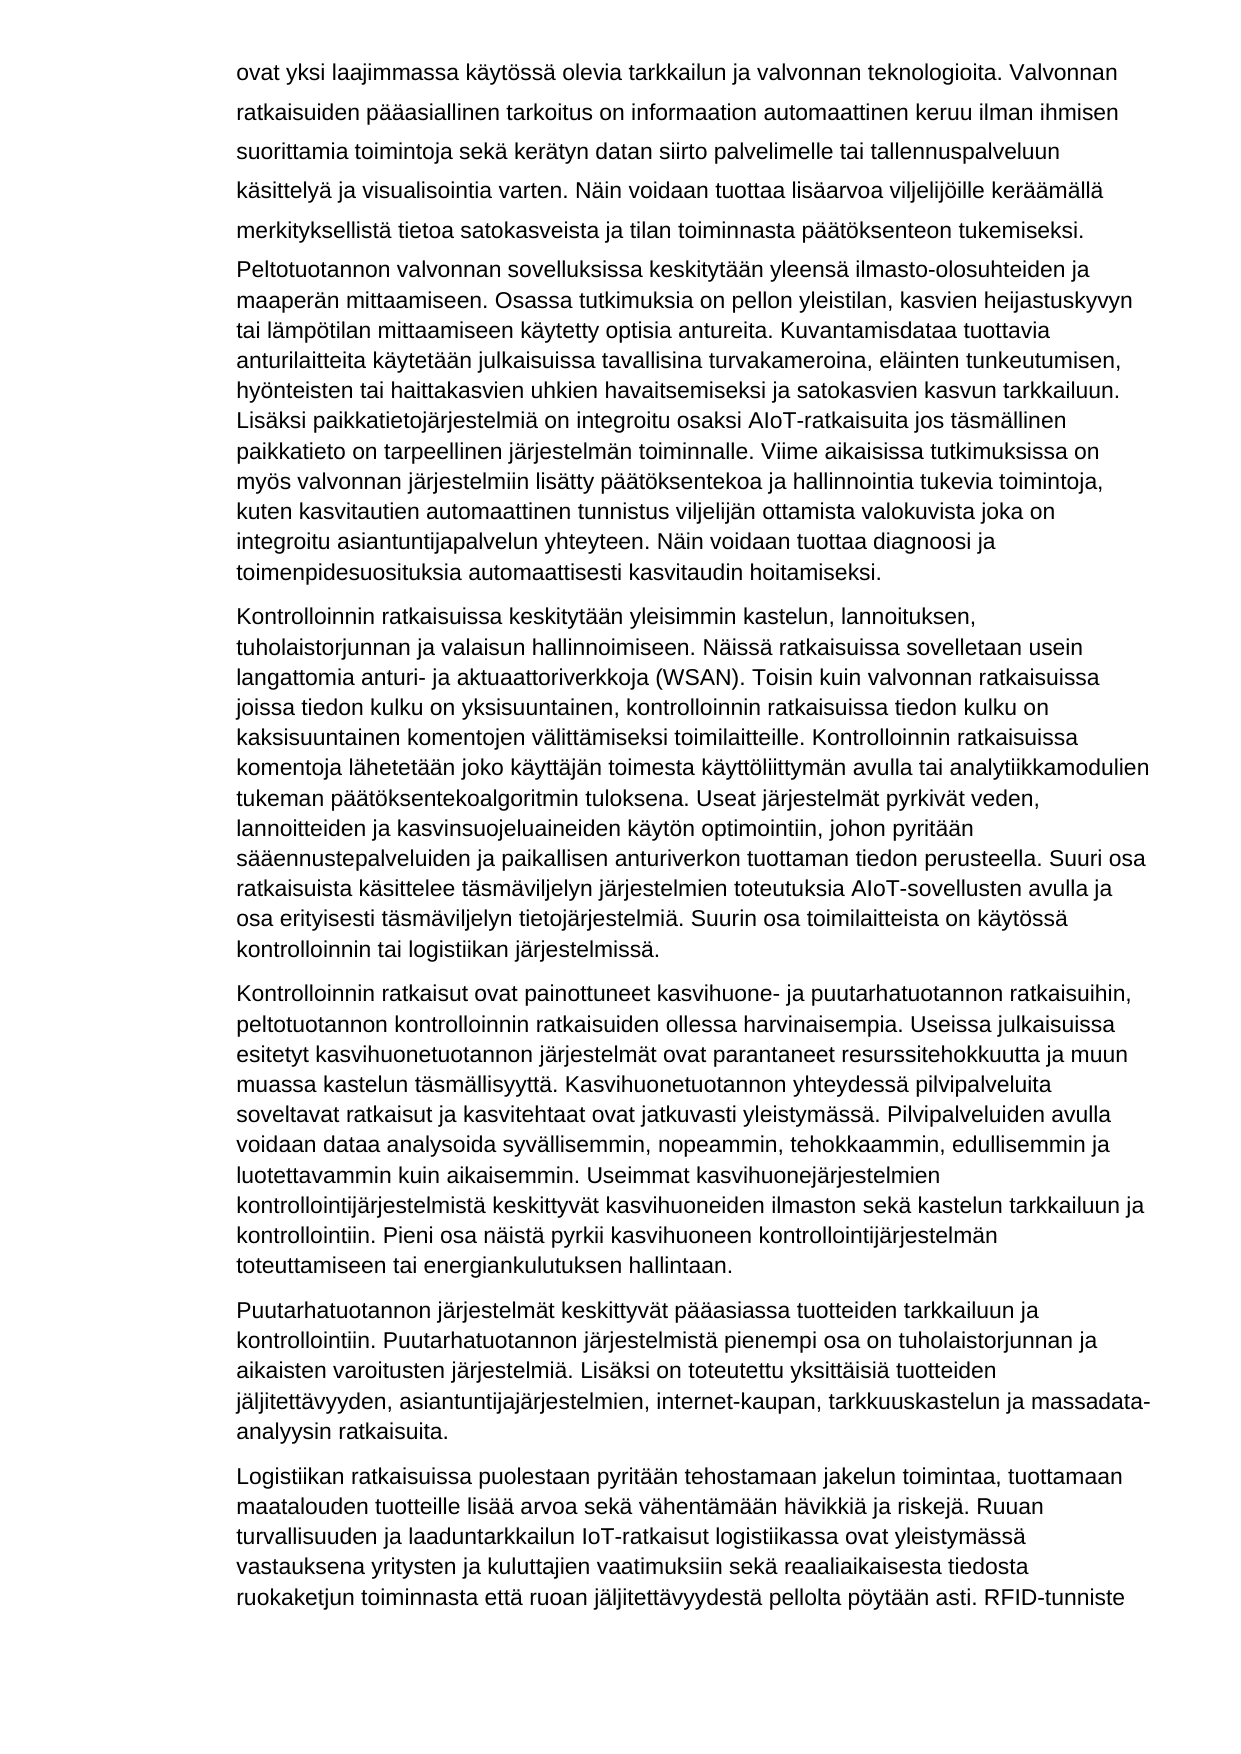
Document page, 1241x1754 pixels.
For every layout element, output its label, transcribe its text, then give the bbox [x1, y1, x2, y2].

text Kontrolloinnin ratkaisuissa keskitytään yleisimmin kastelun, lannoituksen, tuholaistorjunnan ja valaisun hallinnoimiseen. Näissä ratkaisuissa sovelletaan usein langattomia anturi- ja aktuaattoriverkkoja (WSAN). Toisin kuin valvonnan ratkaisuissa joissa tiedon kulku on yksisuuntainen, kontrolloinnin ratkaisuissa tiedon kulku on kaksisuuntainen komentojen välittämiseksi toimilaitteille. Kontrolloinnin ratkaisuissa komentoja lähetetään joko käyttäjän toimesta käyttöliittymän avulla tai analytiikkamodulien tukeman päätöksentekoalgoritmin tuloksena. Useat järjestelmät pyrkivät veden, lannoitteiden ja kasvinsuojeluaineiden käytön optimointiin, johon pyritään sääennustepalveluiden ja paikallisen anturiverkon tuottaman tiedon perusteella. Suuri osa ratkaisuista käsittelee täsmäviljelyn järjestelmien toteutuksia AIoT-sovellusten avulla ja osa erityisesti täsmäviljelyn tietojärjestelmiä. Suurin osa toimilaitteista on käytössä kontrolloinnin tai logistiikan järjestelmissä. [236, 603, 1152, 962]
text Puutarhatuotannon järjestelmät keskittyvät pääasiassa tuotteiden tarkkailuun ja kontrollointiin. Puutarhatuotannon järjestelmistä pienempi osa on tuholaistorjunnan ja aikaisten varoitusten järjestelmiä. Lisäksi on toteutettu yksittäisiä tuotteiden jäljitettävyyden, asiantuntijajärjestelmien, internet-kaupan, tarkkuuskastelun ja massadata-analyysin ratkaisuita. [236, 1297, 1152, 1444]
text Peltotuotannon valvonnan sovelluksissa keskitytään yleensä ilmasto-olosuhteiden ja maaperän mittaamiseen. Osassa tutkimuksia on pellon yleistilan, kasvien heijastuskyvyn tai lämpötilan mittaamiseen käytetty optisia antureita. Kuvantamisdataa tuottavia anturilaitteita käytetään julkaisuissa tavallisina turvakameroina, eläinten tunkeutumisen, hyönteisten tai haittakasvien uhkien havaitsemiseksi ja satokasvien kasvun tarkkailuun. Lisäksi paikkatietojärjestelmiä on integroitu osaksi AIoT-ratkaisuita jos täsmällinen paikkatieto on tarpeellinen järjestelmän toiminnalle. Viime aikaisissa tutkimuksissa on myös valvonnan järjestelmiin lisätty päätöksentekoa ja hallinnointia tukevia toimintoja, kuten kasvitautien automaattinen tunnistus viljelijän ottamista valokuvista joka on integroitu asiantuntijapalvelun yhteyteen. Näin voidaan tuottaa diagnoosi ja toimenpidesuosituksia automaattisesti kasvitaudin hoitamiseksi. [236, 256, 1152, 585]
text Kontrolloinnin ratkaisut ovat painottuneet kasvihuone- ja puutarhatuotannon ratkaisuihin, peltotuotannon kontrolloinnin ratkaisuiden ollessa harvinaisempia. Useissa julkaisuissa esitetyt kasvihuonetuotannon järjestelmät ovat parantaneet resurssitehokkuutta ja muun muassa kastelun täsmällisyyttä. Kasvihuonetuotannon yhteydessä pilvipalveluita soveltavat ratkaisut ja kasvitehtaat ovat jatkuvasti yleistymässä. Pilvipalveluiden avulla voidaan dataa analysoida syvällisemmin, nopeammin, tehokkaammin, edullisemmin ja luotettavammin kuin aikaisemmin. Useimmat kasvihuonejärjestelmien kontrollointijärjestelmistä keskittyvät kasvihuoneiden ilmaston sekä kastelun tarkkailuun ja kontrollointiin. Pieni osa näistä pyrkii kasvihuoneen kontrollointijärjestelmän toteuttamiseen tai energiankulutuksen hallintaan. [236, 980, 1152, 1279]
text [236, 1463, 1152, 1610]
